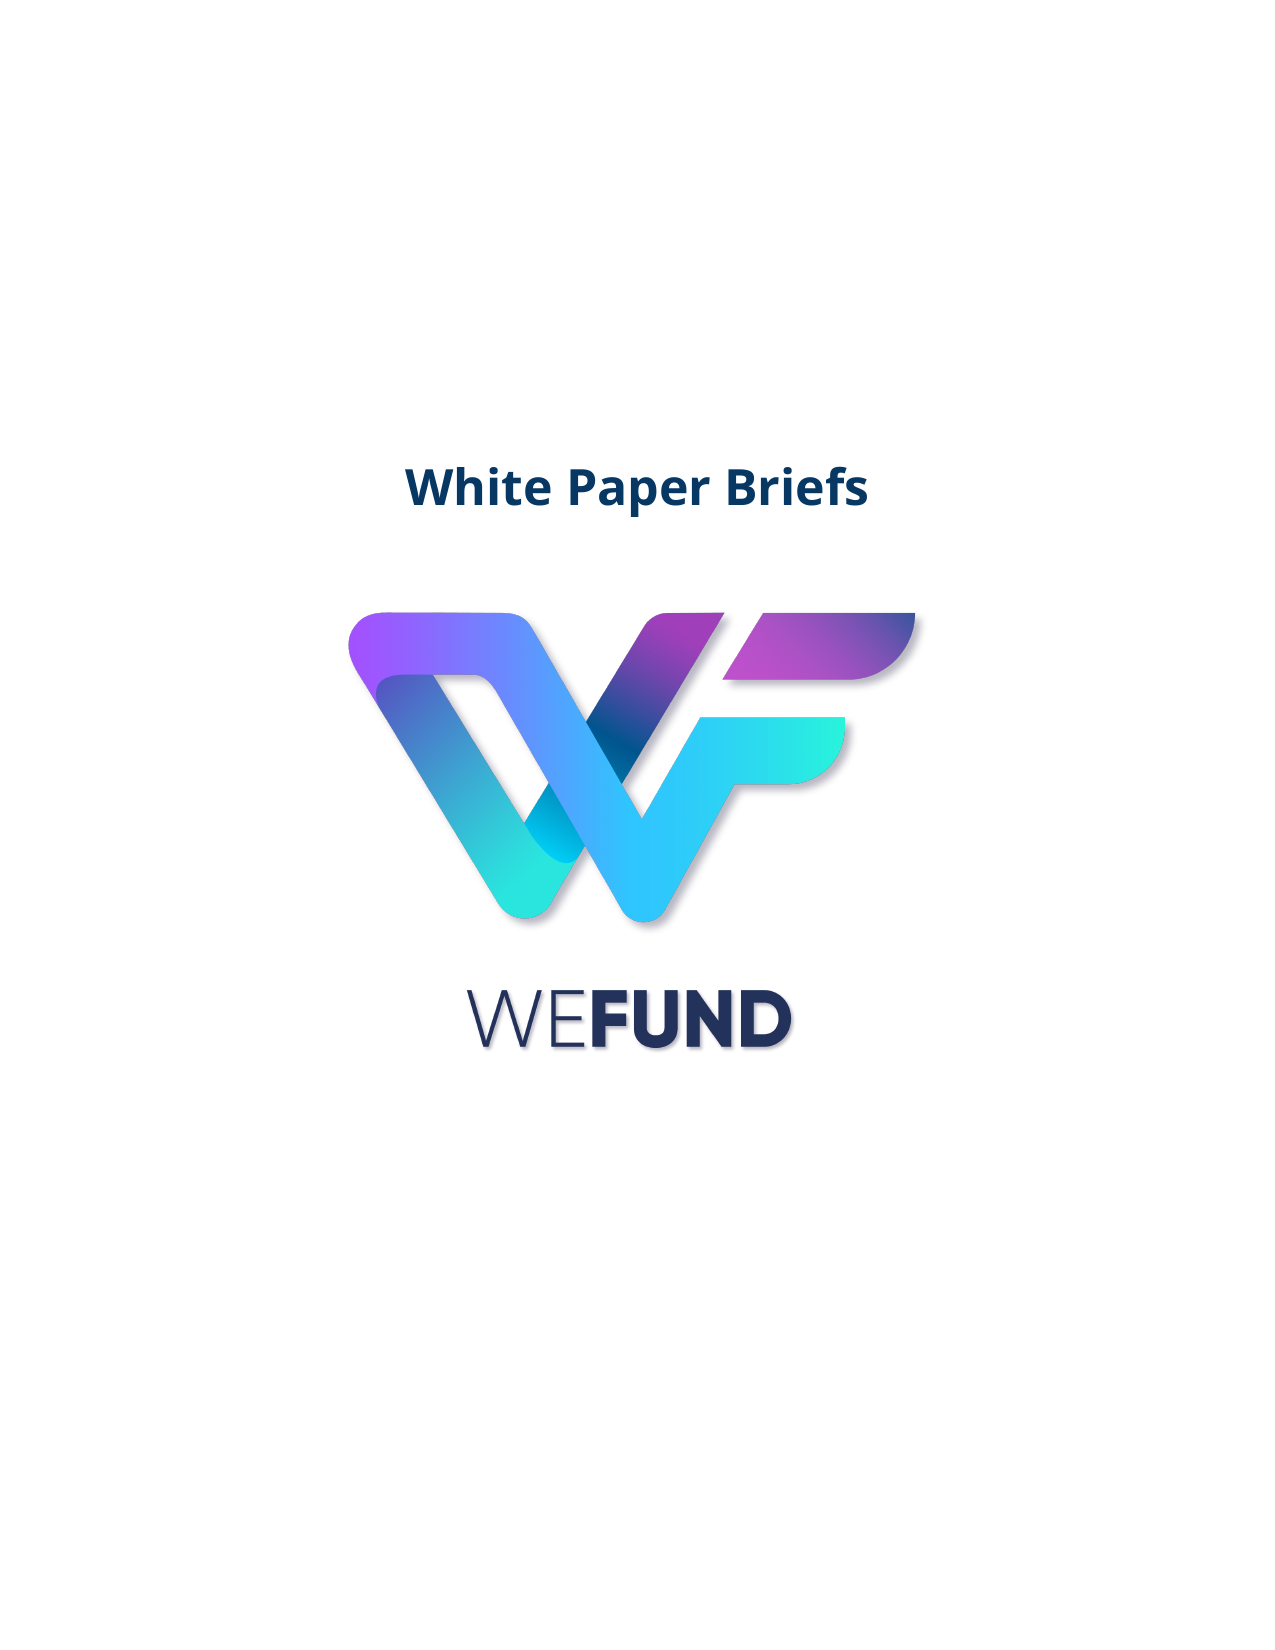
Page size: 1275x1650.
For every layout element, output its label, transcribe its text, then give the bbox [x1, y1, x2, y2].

picture [343, 607, 932, 1076]
title White Paper Briefs [150, 452, 1125, 520]
